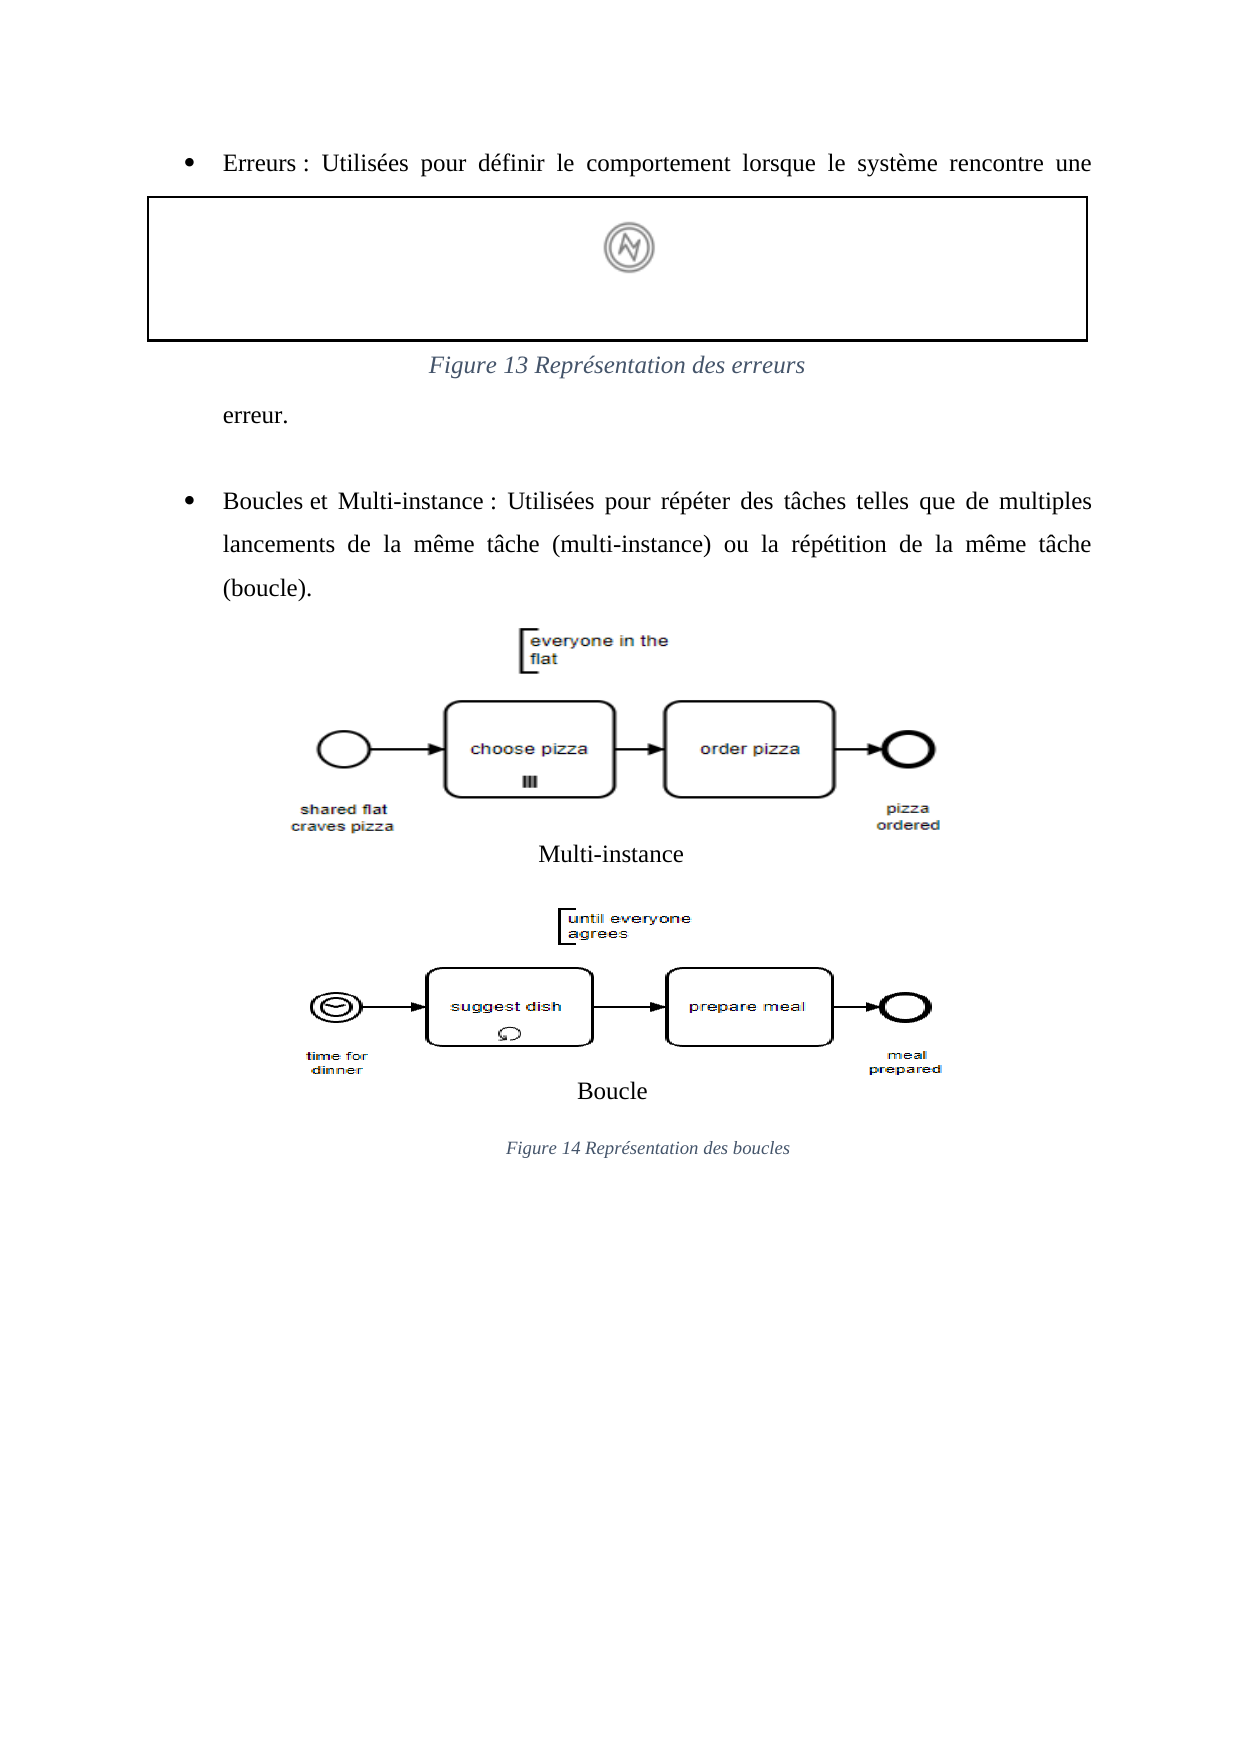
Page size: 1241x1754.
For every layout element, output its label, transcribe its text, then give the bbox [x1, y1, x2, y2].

picture [276, 621, 1021, 837]
picture [287, 898, 1005, 1093]
list Boucles et Multi-instance : Utilisées pour répéter des tâches telles que de multiples lancements de la même tâche (multi-instance) ou la répétition de la même tâche (boucle). [185, 486, 1092, 601]
list Erreurs : Utilisées pour définir le comportement lorsque le système rencontre une erreur. [185, 148, 1092, 429]
picture [585, 200, 671, 285]
